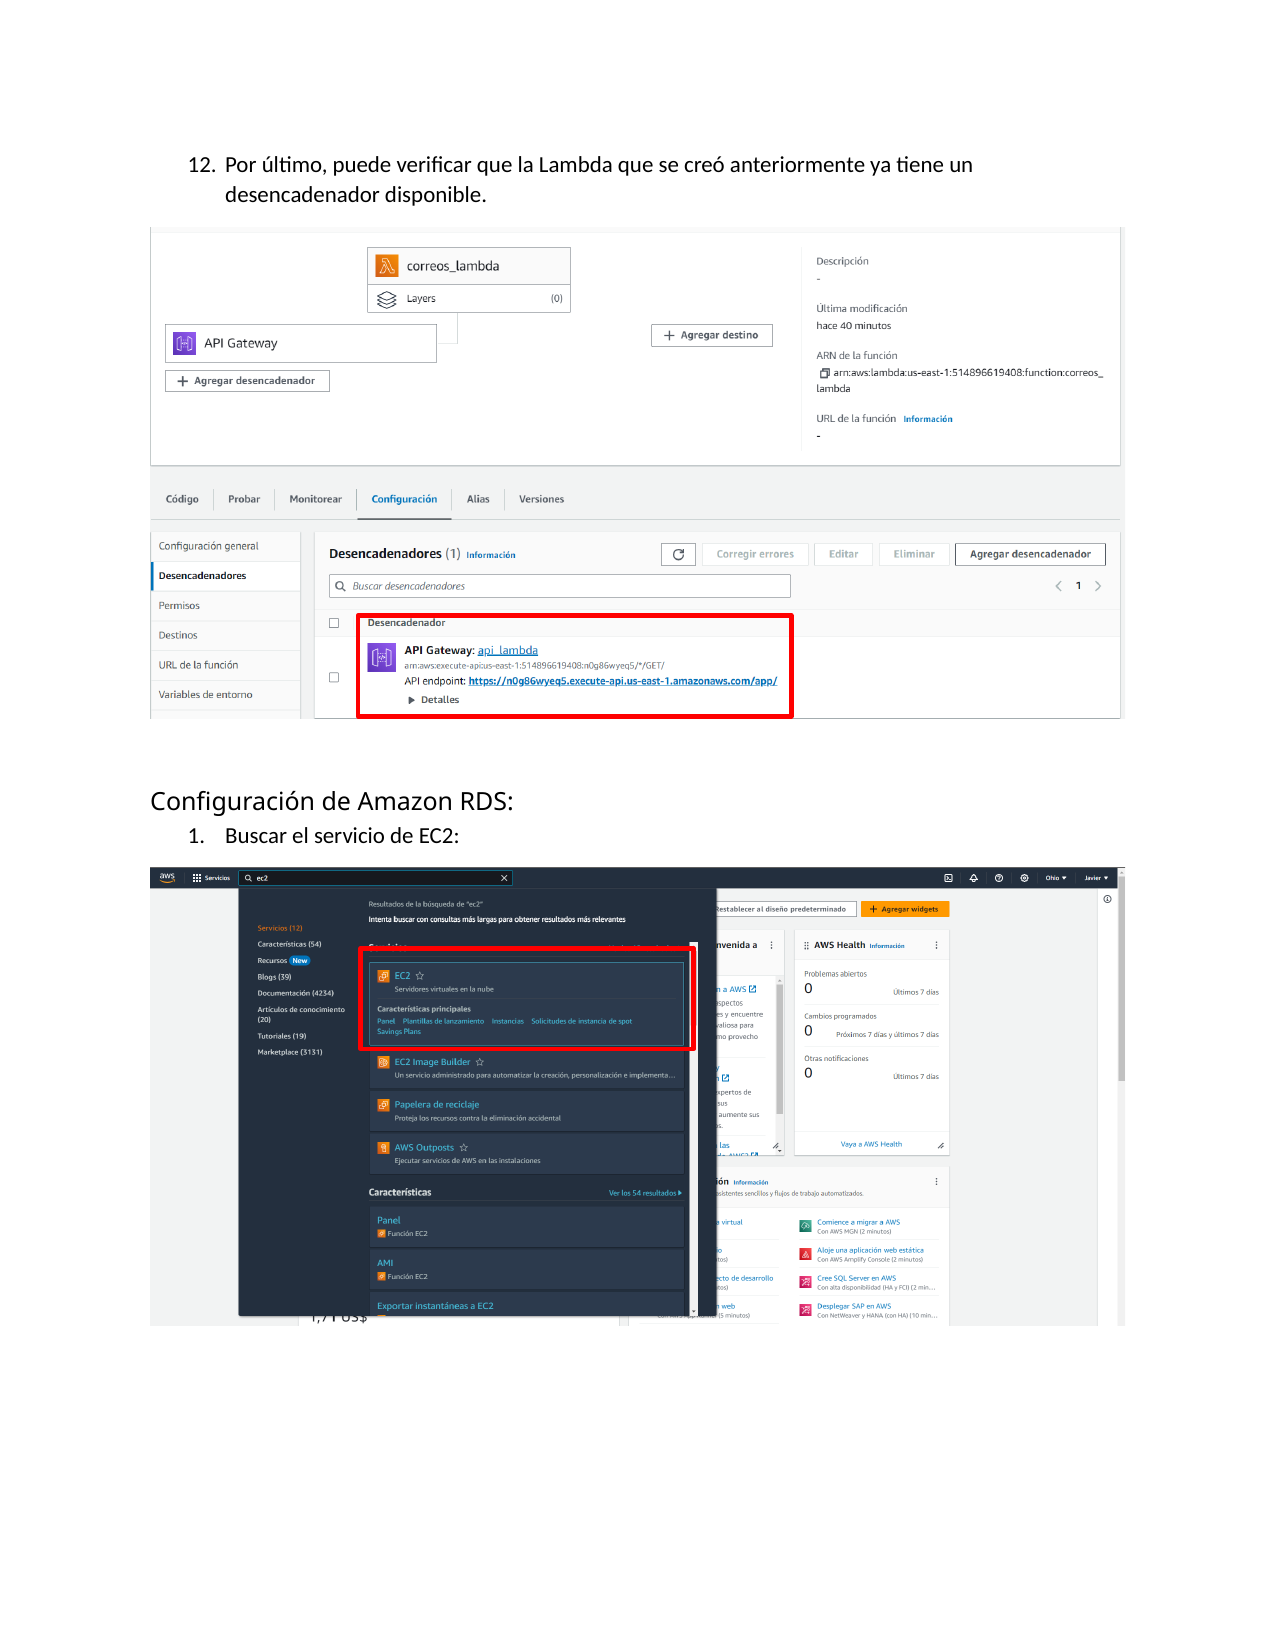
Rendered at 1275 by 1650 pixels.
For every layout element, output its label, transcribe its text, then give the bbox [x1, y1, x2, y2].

picture [360, 618, 789, 714]
picture [150, 867, 1125, 1326]
list Buscar el servicio de EC2: [187, 821, 1125, 849]
list Por último, puede verificar que la Lambda que se creó anteriormente ya tiene un desencadenador disponible. [187, 150, 1125, 208]
picture [150, 227, 1125, 719]
subtitle Configuración de Amazon RDS: [150, 784, 1125, 818]
